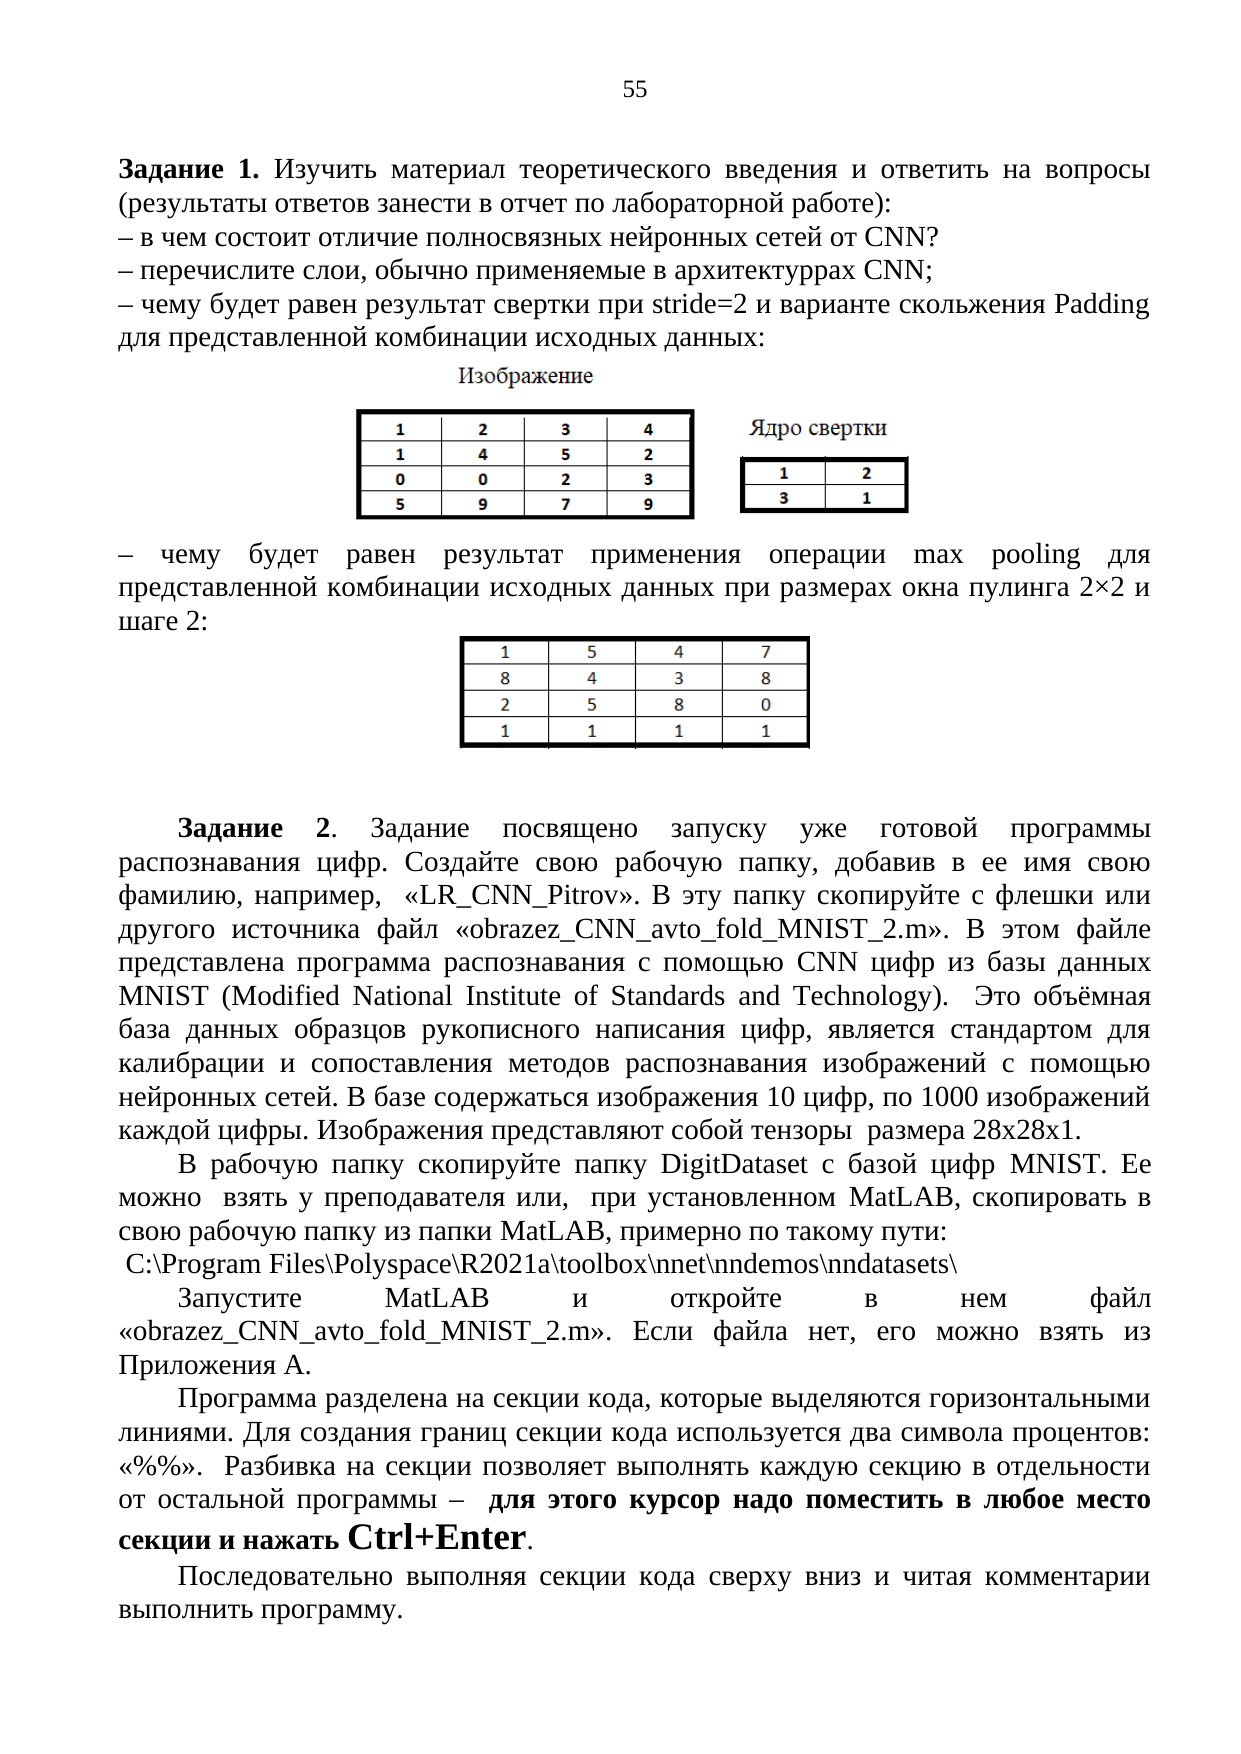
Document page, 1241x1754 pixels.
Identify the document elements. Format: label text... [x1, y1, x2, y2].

text Программа разделена на секции кода, которые выделяются горизонтальными линиями. Для создания границ секции кода используется два символа процентов: «%%». Разбивка на секции позволяет выполнять каждую секцию в отдельности от остальной программы – для этого курсор надо поместить в любое место секции и нажать Ctrl+Enter. [118, 1381, 1152, 1558]
picture [459, 636, 810, 749]
text Запустите MatLAB и откройте в нем файл «obrazez_CNN_avto_fold_MNIST_2.m». Если файла нет, его можно взять из Приложения А. [118, 1280, 1152, 1381]
text – в чем состоит отличие полносвязных нейронных сетей от CNN? [118, 219, 1152, 252]
text Задание 2. Задание посвящено запуску уже готовой программы распознавания цифр. Создайте свою рабочую папку, добавив в ее имя свою фамилию, например, «LR_CNN_Pitrov». В эту папку скопируйте с флешки или другого источника файл «obrazez_CNN_avto_fold_MNIST_2.m». В этом файле представлена программа распознавания с помощью CNN цифр из базы данных MNIST (Modified National Institute of Standards and Technology). Это объёмная база данных образцов рукописного написания цифр, является стандартом для калибрации и сопоставления методов распознавания изображений с помощью нейронных сетей. В базе содержаться изображения 10 цифр, по 1000 изображений каждой цифры. Изображения представляют собой тензоры размера 28х28х1. [118, 810, 1152, 1146]
text – чему будет равен результат свертки при stride=2 и варианте скольжения Padding для представленной комбинации исходных данных: [118, 286, 1152, 353]
text – чему будет равен результат применения операции max pooling для представленной комбинации исходных данных при размерах окна пулинга 2×2 и шаге 2: [118, 536, 1152, 636]
text Последовательно выполняя секции кода сверху вниз и читая комментарии выполнить программу. [118, 1558, 1152, 1625]
text – перечислите слои, обычно применяемые в архитектуррах CNN; [118, 252, 1152, 286]
text Задание 1. Изучить материал теоретического введения и ответить на вопросы (результаты ответов занести в отчет по лабораторной работе): [118, 152, 1152, 219]
picture [348, 352, 921, 536]
text C:\Program Files\Polyspace\R2021a\toolbox\nnet\nndemos\nndatasets\ [118, 1246, 1152, 1280]
text В рабочую папку скопируйте папку DigitDataset с базой цифр MNIST. Ее можно взять у преподавателя или, при установленном MatLAB, скопировать в свою рабочую папку из папки MatLAB, примерно по такому пути: [118, 1146, 1152, 1246]
